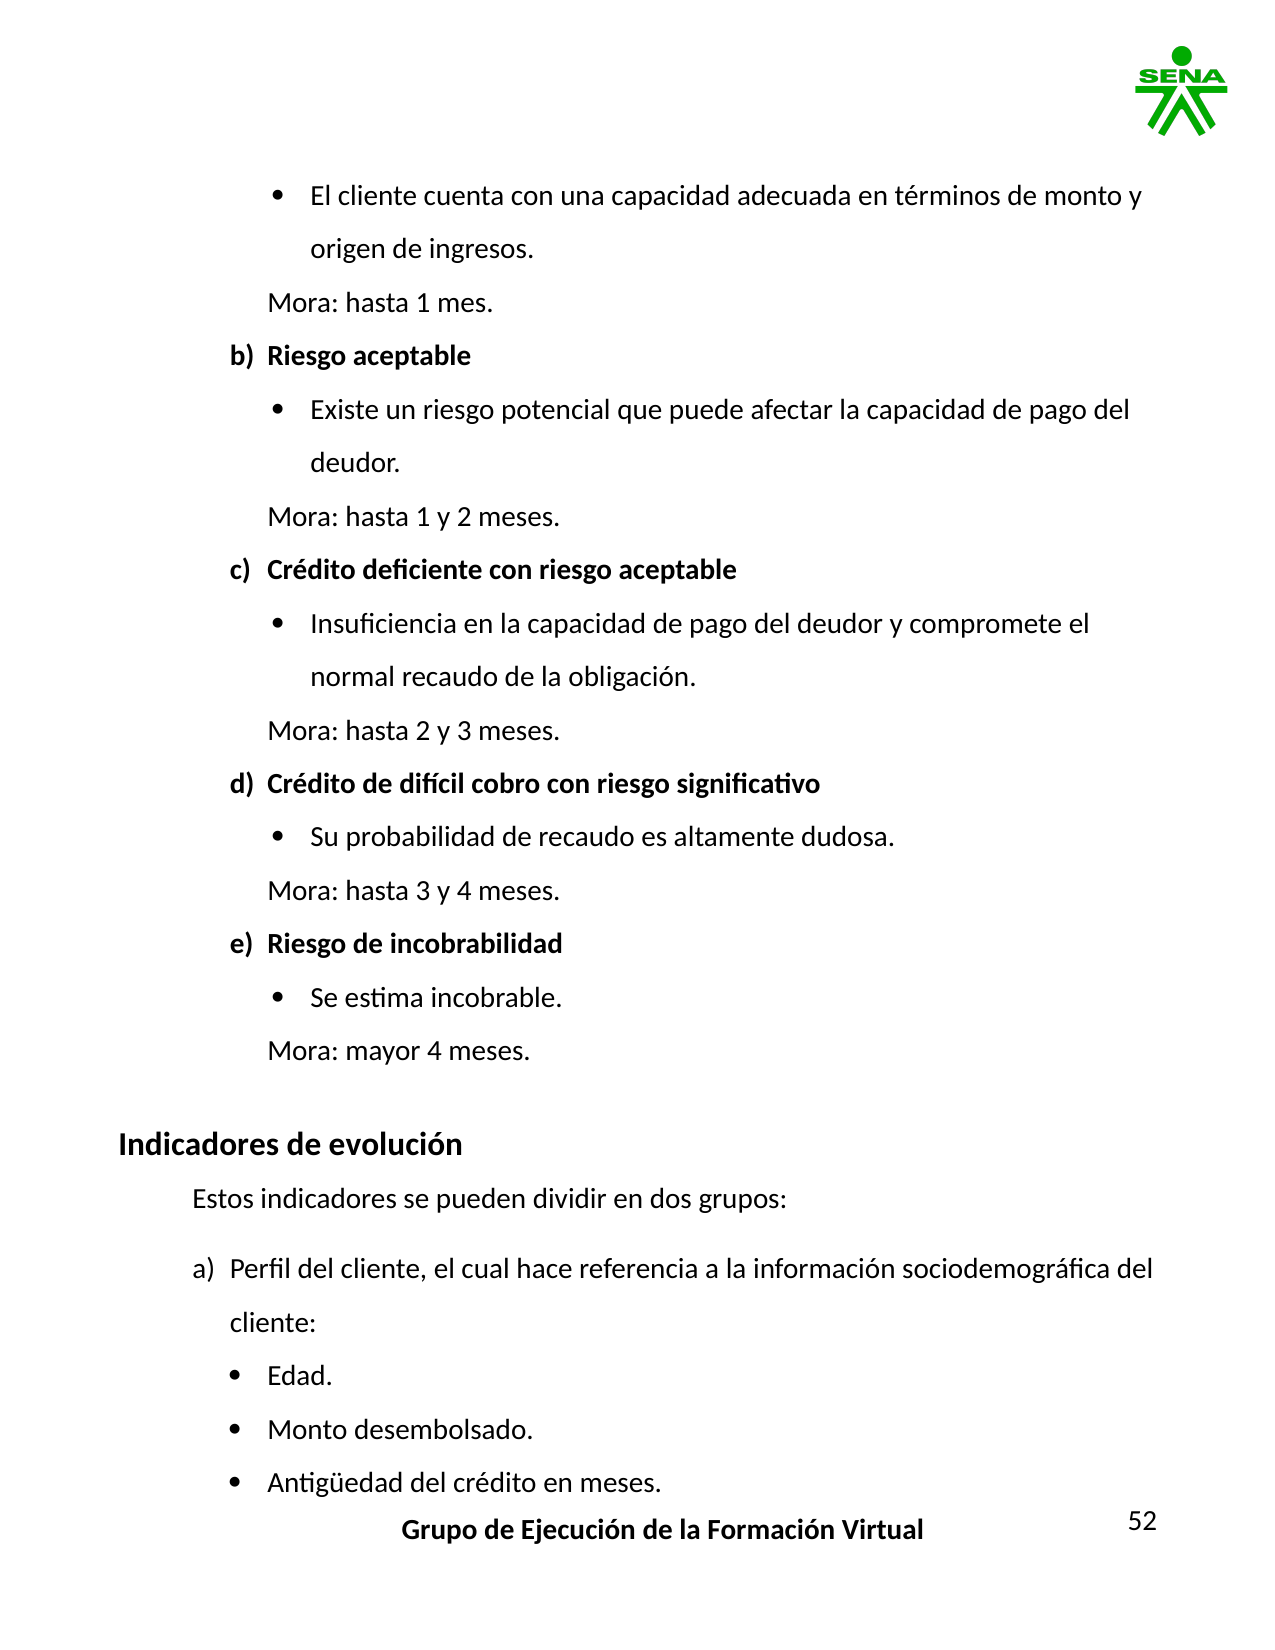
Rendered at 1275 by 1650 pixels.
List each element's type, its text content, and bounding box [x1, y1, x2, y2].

list Se estima incobrable. [273, 979, 1157, 1014]
picture [1135, 46, 1228, 136]
list Insuficiencia en la capacidad de pago del deudor y compromete el normal recaudo de la obligación. [273, 605, 1157, 694]
list Existe un riesgo potencial que puede afectar la capacidad de pago del deudor. [273, 391, 1157, 480]
list Crédito deficiente con riesgo aceptable [229, 551, 1157, 587]
text Estos indicadores se pueden dividir en dos grupos: [118, 1181, 1157, 1216]
subtitle Indicadores de evolución [118, 1123, 1157, 1164]
list El cliente cuenta con una capacidad adecuada en términos de monto y origen de ingresos. [273, 177, 1157, 266]
list Crédito de difícil cobro con riesgo significativo [229, 765, 1157, 801]
list Mora: hasta 2 y 3 meses. [267, 712, 1157, 747]
list Perfil del cliente, el cual hace referencia a la información sociodemográfica del cliente: [192, 1251, 1157, 1340]
list Mora: hasta 3 y 4 meses. [267, 872, 1157, 907]
list Antigüedad del crédito en meses. [229, 1464, 1157, 1500]
list Edad. [229, 1357, 1157, 1393]
list Su probabilidad de recaudo es altamente dudosa. [273, 818, 1157, 854]
list Monto desembolsado. [229, 1411, 1157, 1447]
list Mora: hasta 1 y 2 meses. [267, 498, 1157, 533]
list Riesgo de incobrabilidad [229, 925, 1157, 961]
list Mora: hasta 1 mes. [267, 284, 1157, 320]
list Mora: mayor 4 meses. [267, 1032, 1157, 1068]
list Riesgo aceptable [229, 337, 1157, 373]
